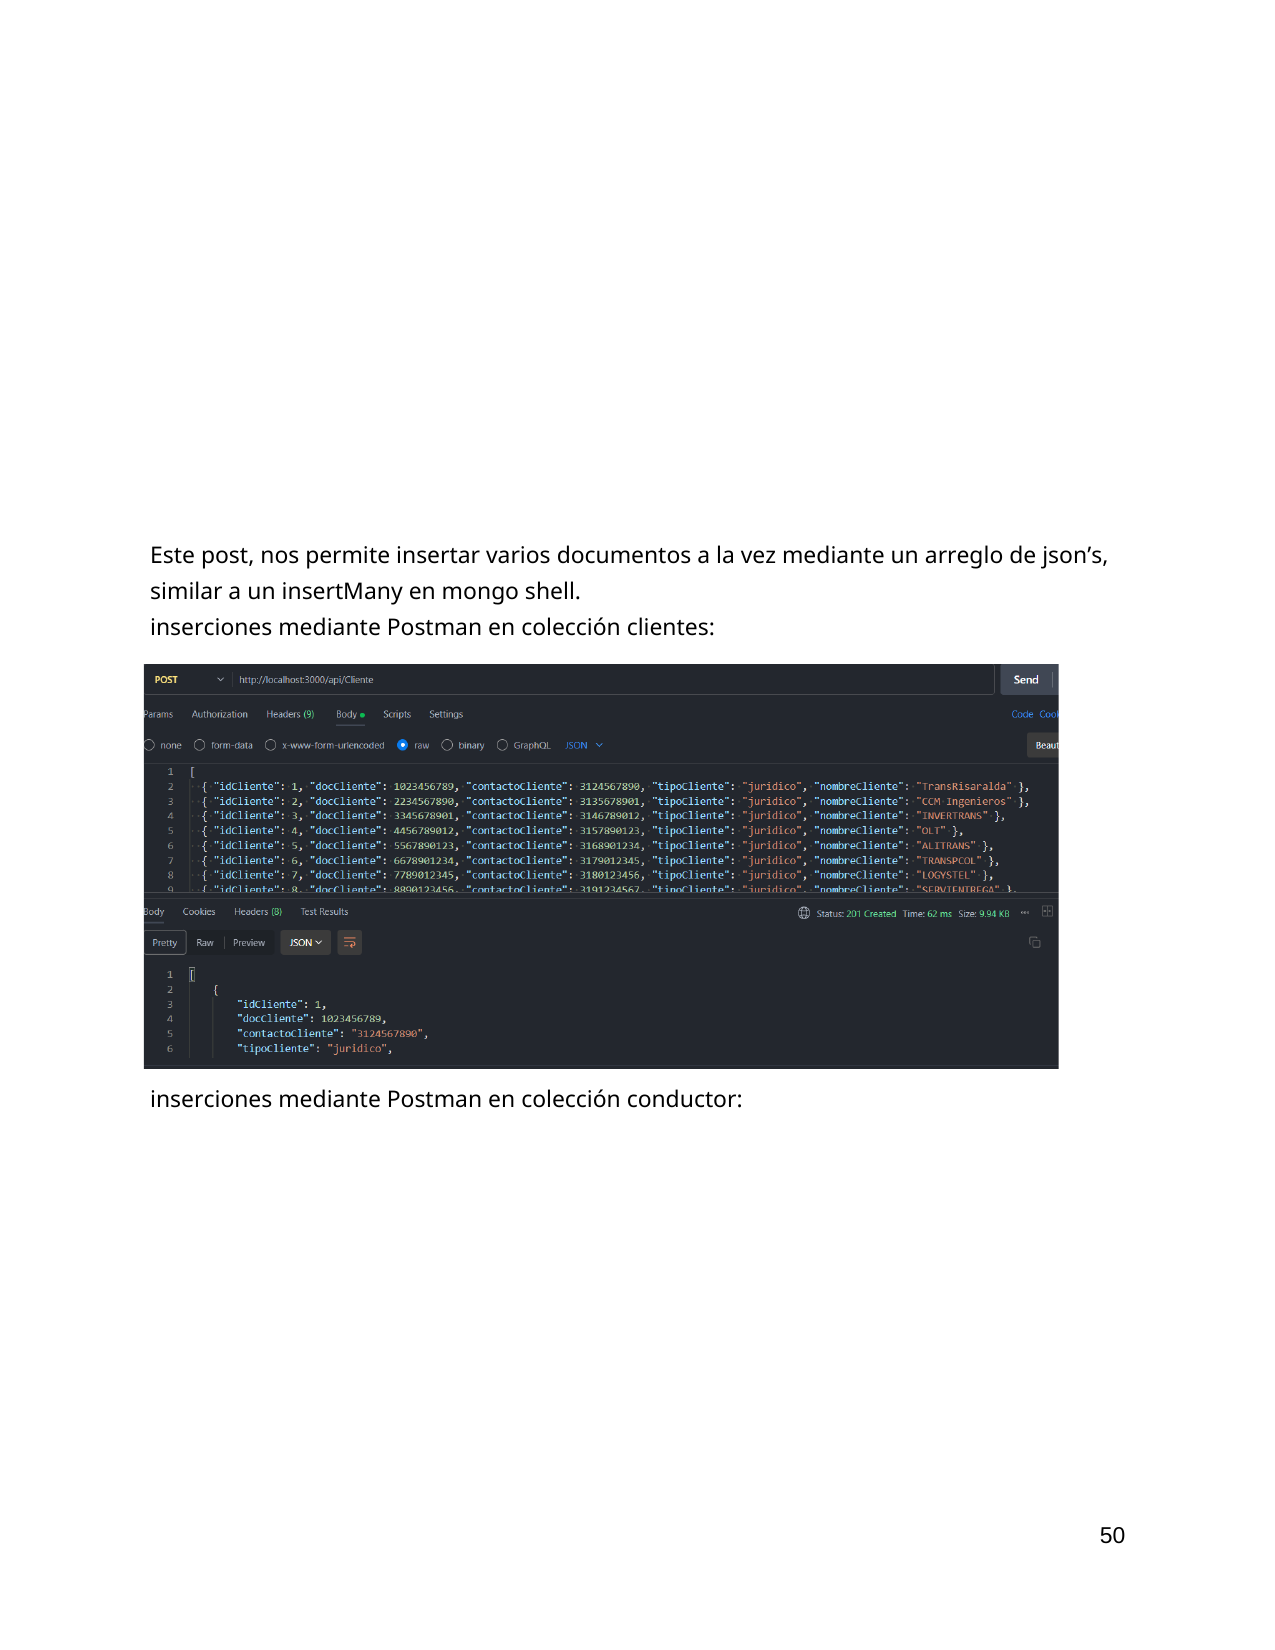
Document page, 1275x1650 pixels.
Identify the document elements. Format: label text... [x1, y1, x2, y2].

text inserciones mediante Postman en colección clientes: [150, 611, 1125, 642]
text Este post, nos permite insertar varios documentos a la vez mediante un arreglo de json’s, similar a un insertMany en mongo shell. [150, 539, 1125, 606]
picture [143, 664, 1058, 1068]
